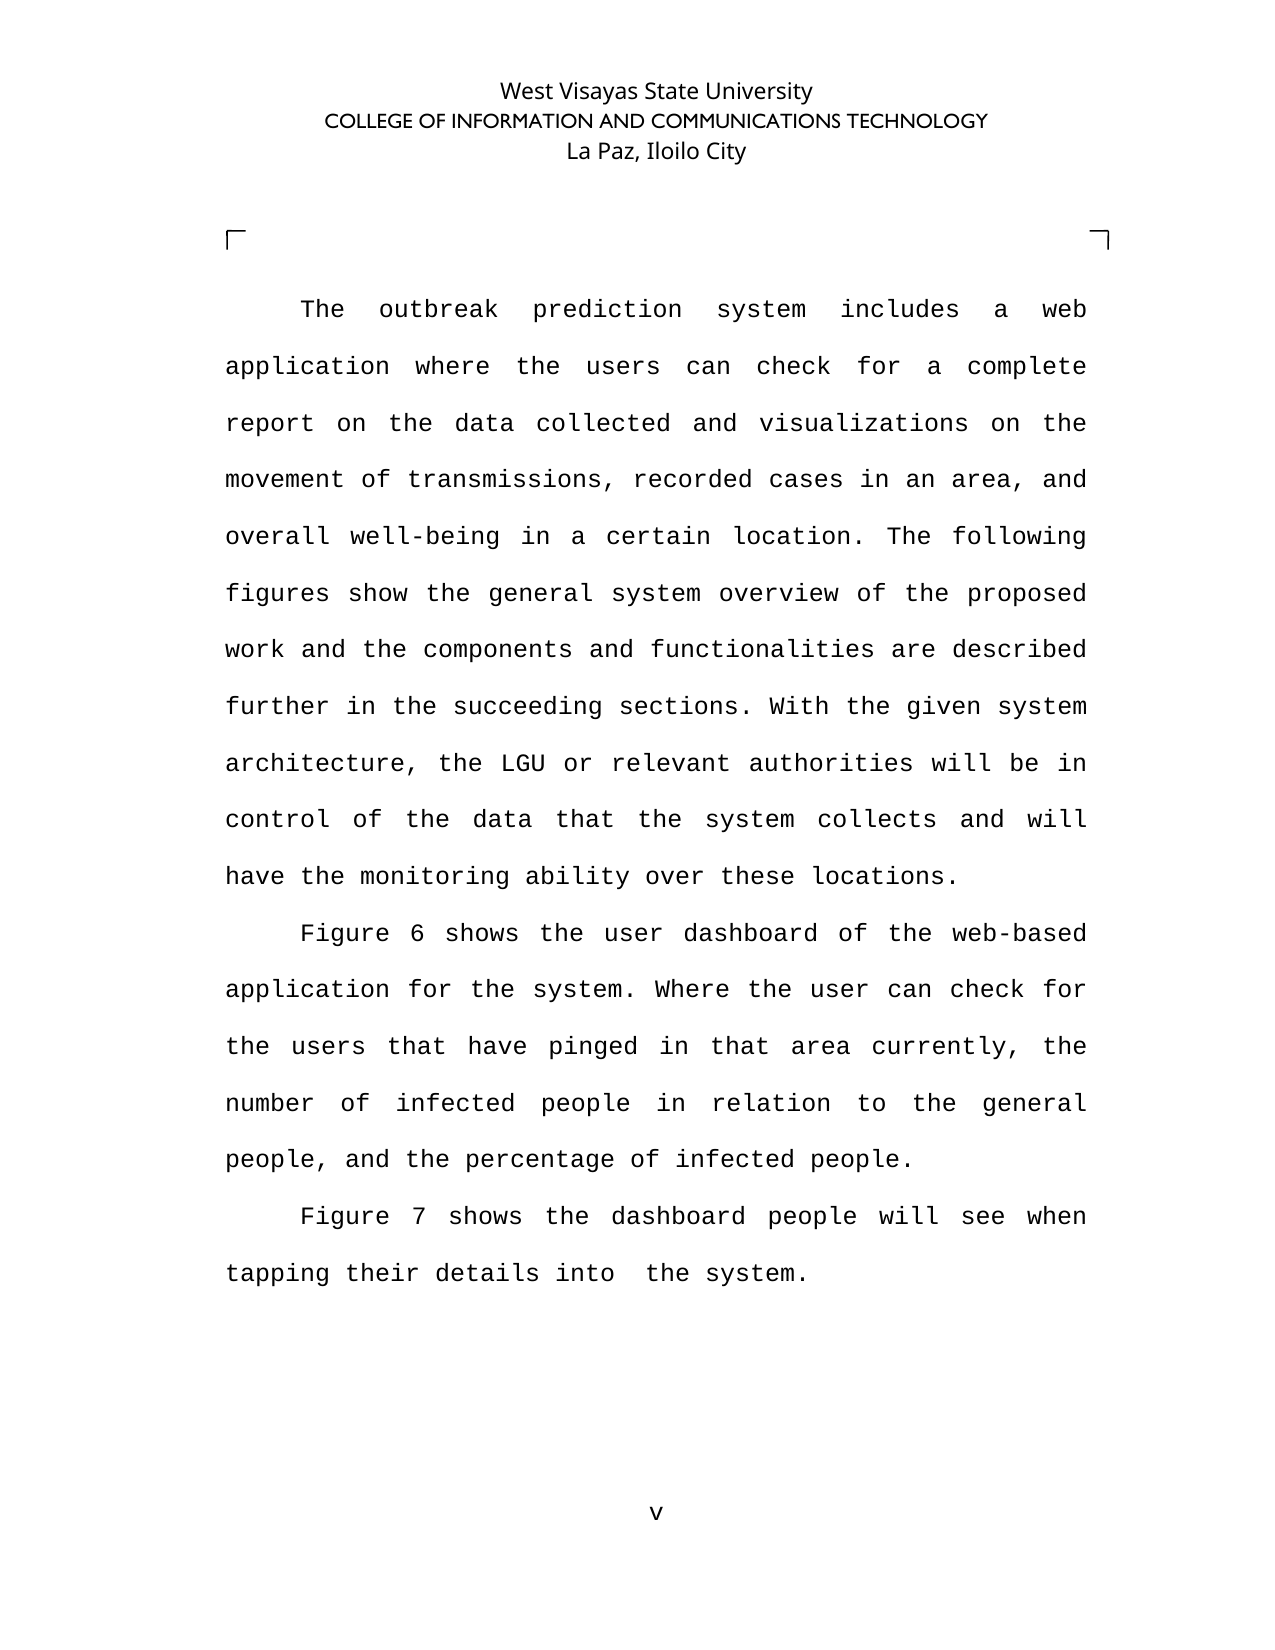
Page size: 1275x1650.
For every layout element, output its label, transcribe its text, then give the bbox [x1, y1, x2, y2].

text Figure 7 shows the dashboard people will see when tapping their details into the system. [225, 1203, 1087, 1288]
text Figure 6 shows the user dashboard of the web-based application for the system. Where the user can check for the users that have pinged in that area currently, the number of infected people in relation to the general people, and the percentage of infected people. [225, 920, 1087, 1175]
text The outbreak prediction system includes a web application where the users can check for a complete report on the data collected and visualizations on the movement of transmissions, recorded cases in an area, and overall well-being in a certain location. The following figures show the general system overview of the proposed work and the components and functionalities are described further in the succeeding sections. With the given system architecture, the LGU or relevant authorities will be in control of the data that the system collects and will have the monitoring ability over these locations. [225, 297, 1087, 892]
